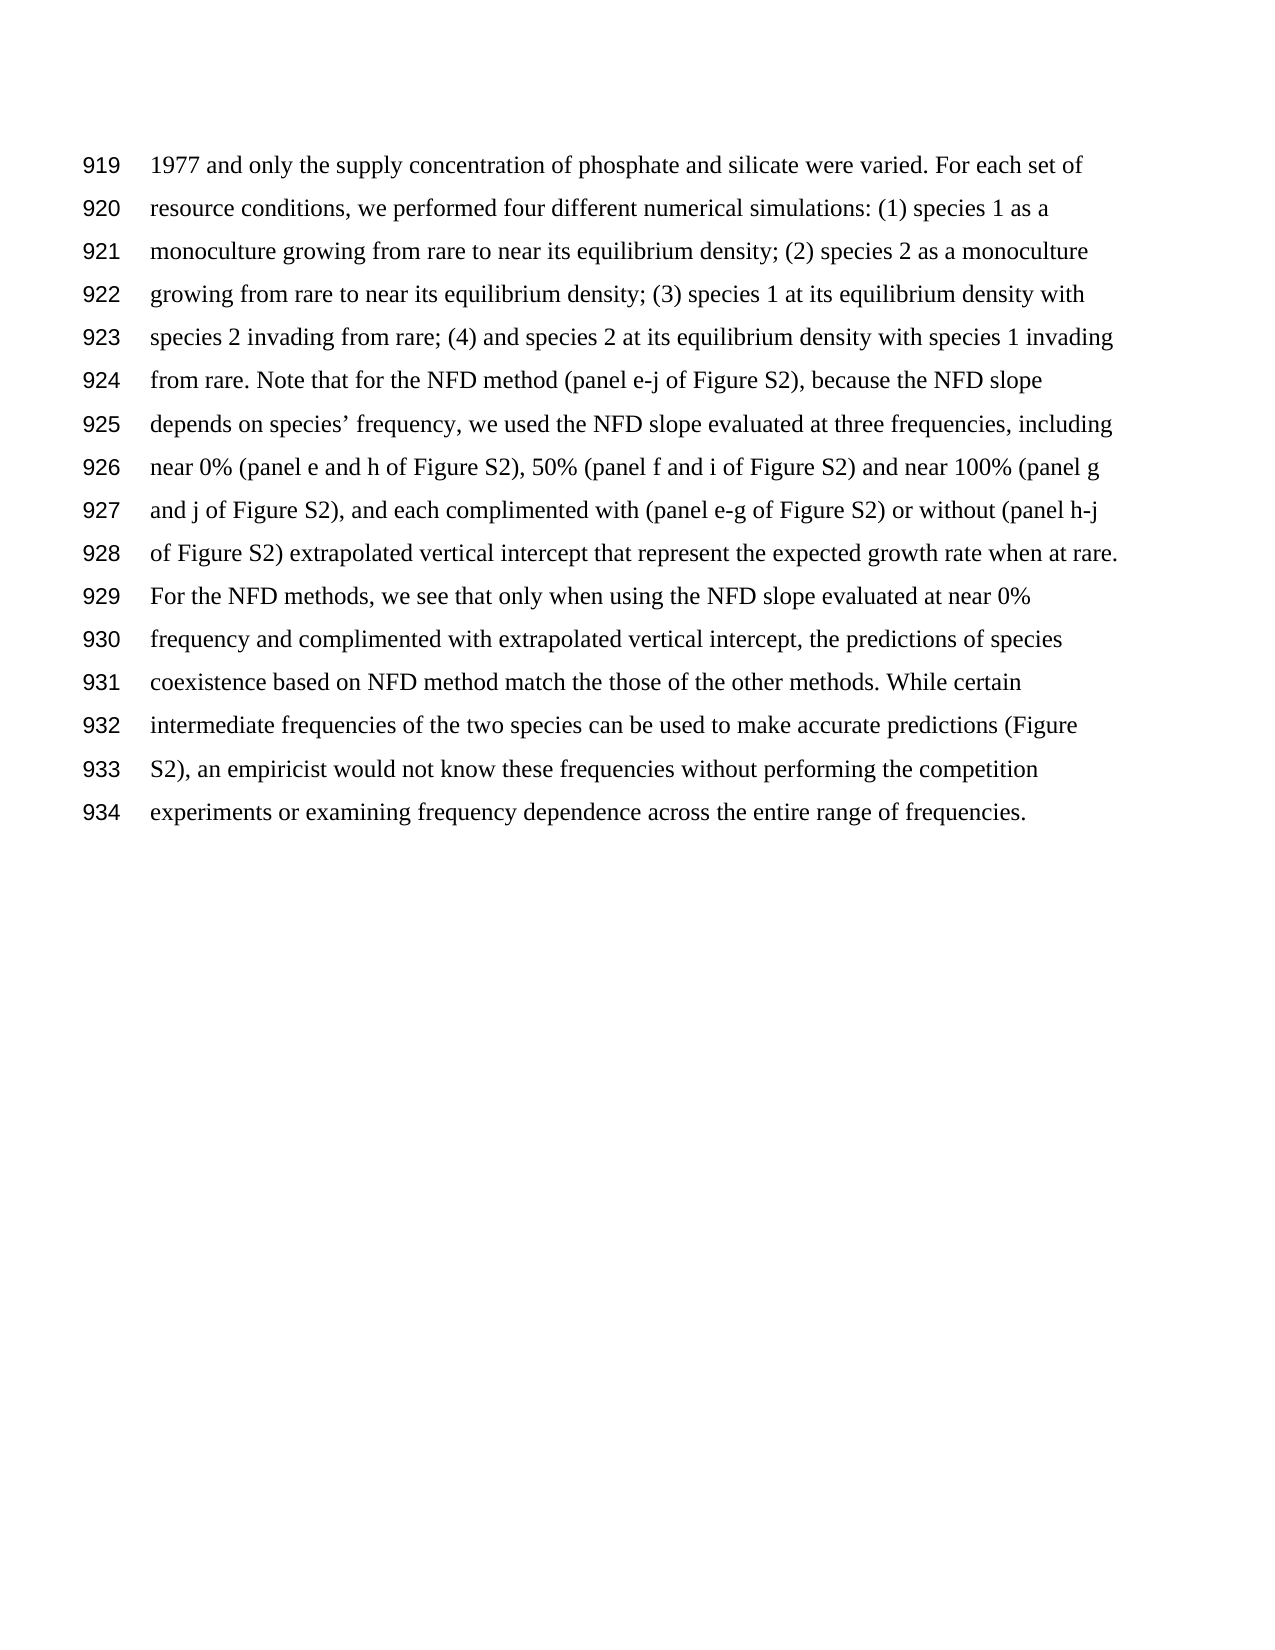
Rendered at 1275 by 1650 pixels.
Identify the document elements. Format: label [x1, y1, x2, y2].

text [150, 150, 1125, 826]
